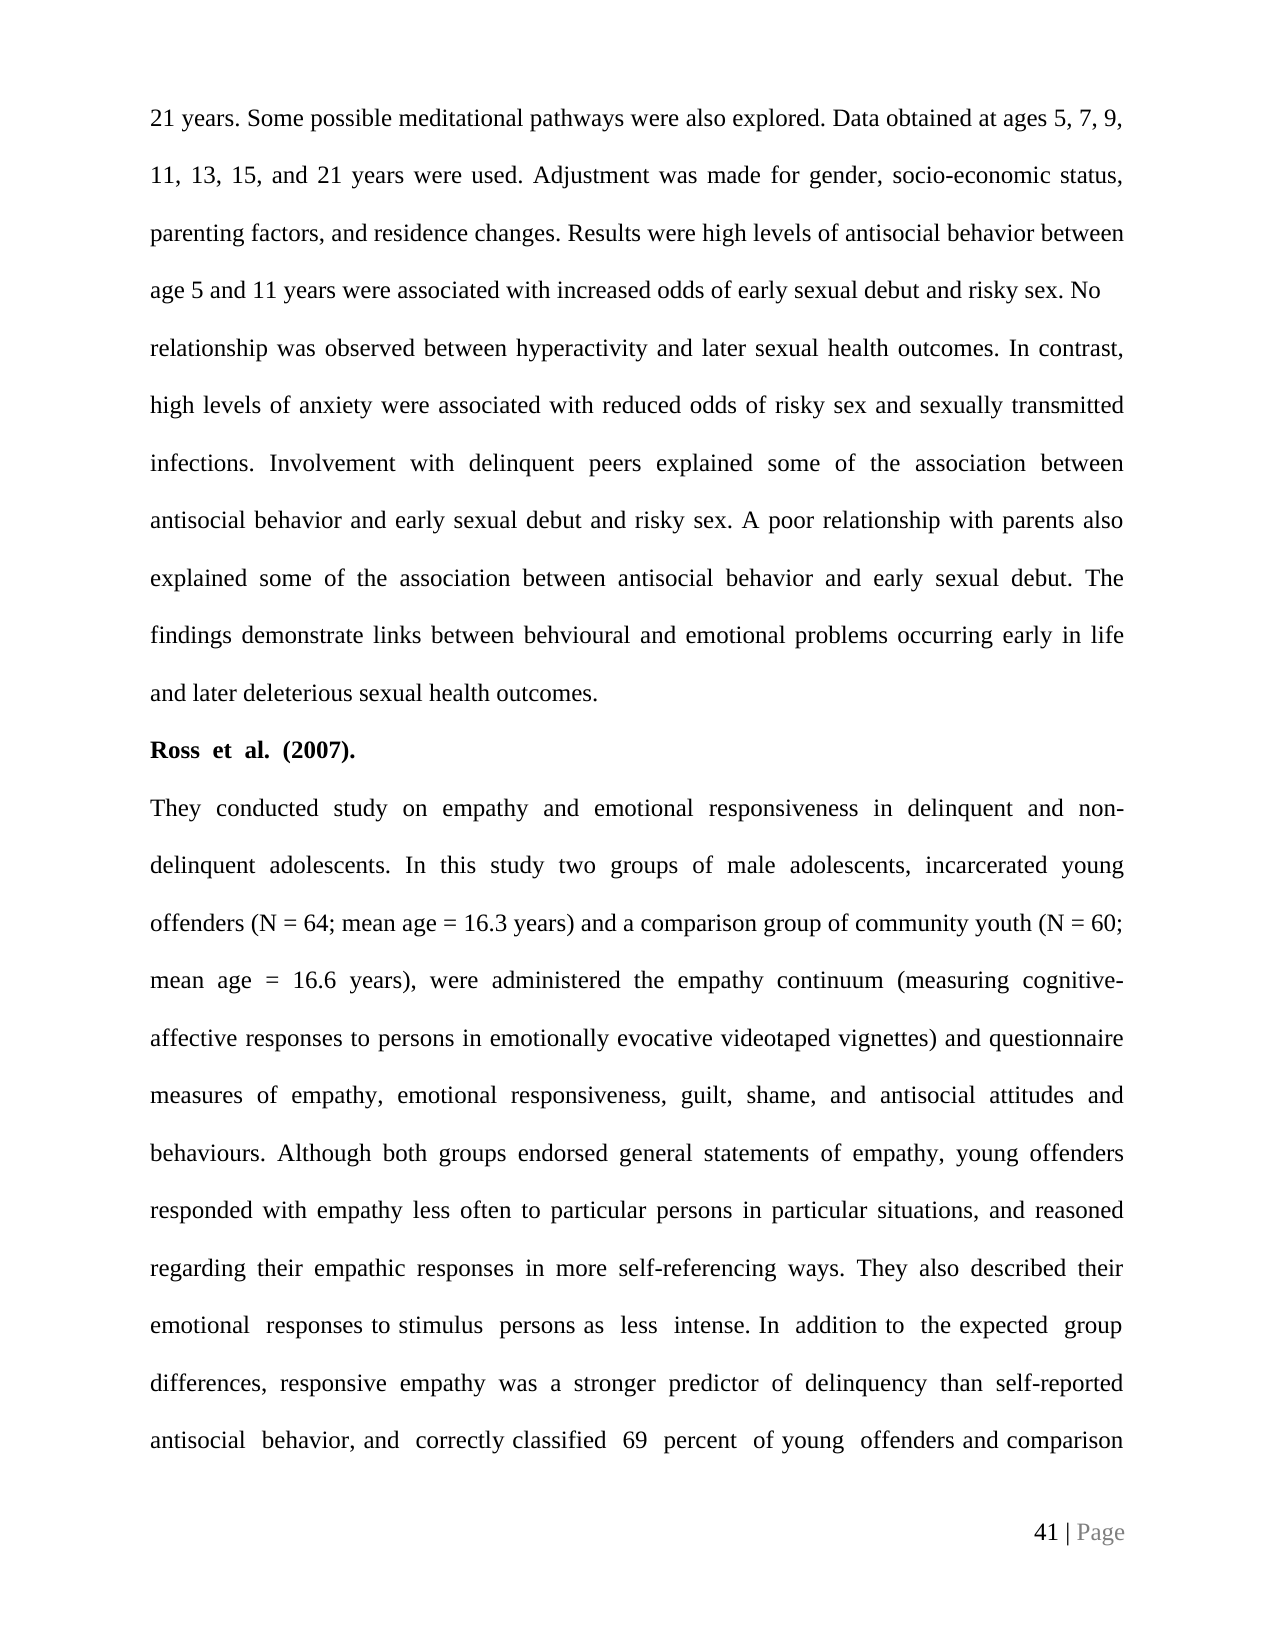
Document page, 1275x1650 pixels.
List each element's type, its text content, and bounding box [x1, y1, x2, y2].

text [150, 103, 1125, 304]
text relationship was observed between hyperactivity and later sexual health outcomes. In contrast, high levels of anxiety were associated with reduced odds of risky sex and sexually transmitted infections. Involvement with delinquent peers explained some of the association between antisocial behavior and early sexual debut and risky sex. A poor relationship with parents also explained some of the association between antisocial behavior and early sexual debut. The findings demonstrate links between behvioural and emotional problems occurring early in life and later deleterious sexual health outcomes. [150, 333, 1125, 707]
text Ross et al. (2007). [150, 736, 1125, 764]
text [150, 793, 1125, 1454]
